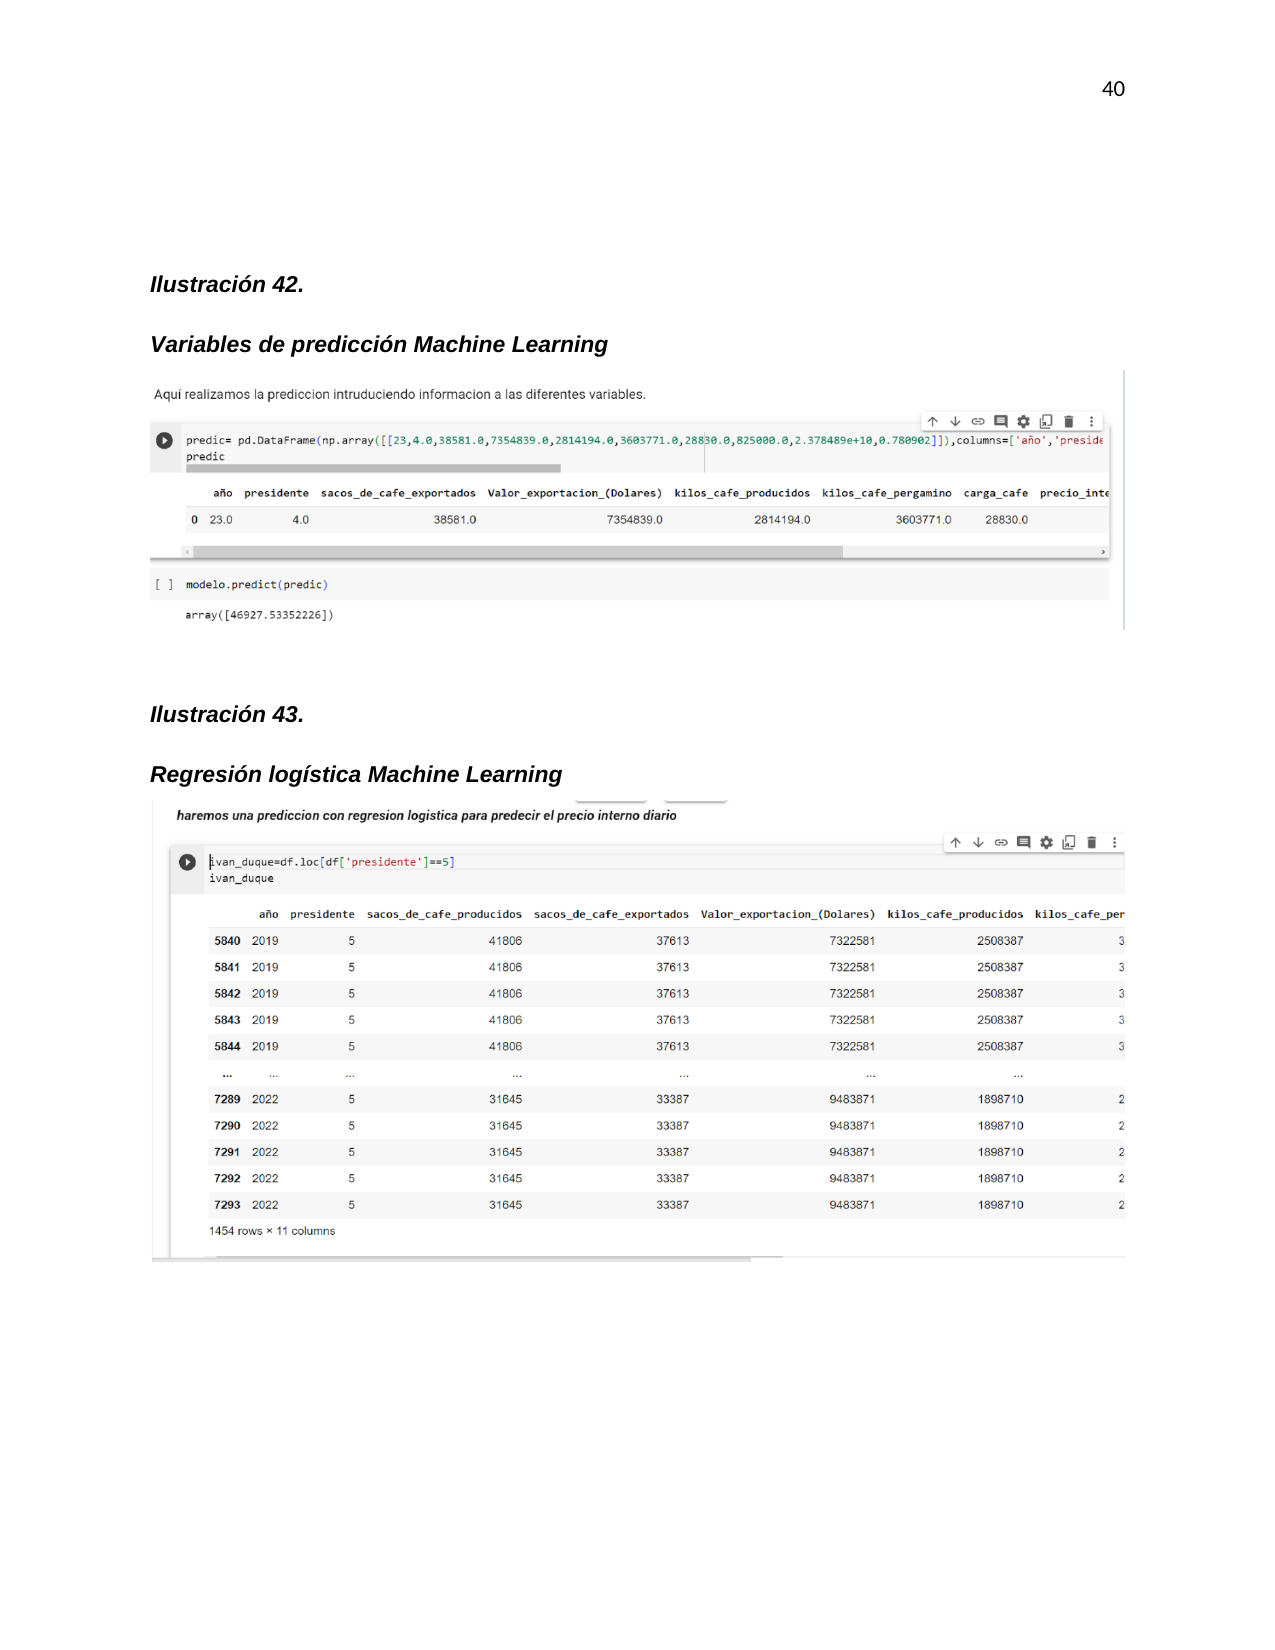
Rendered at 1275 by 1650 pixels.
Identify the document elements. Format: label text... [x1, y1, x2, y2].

text Variables de predicción Machine Learning [150, 331, 1125, 357]
text Ilustración 42. [150, 271, 1125, 297]
text Regresión logística Machine Learning [150, 761, 1125, 787]
text Ilustración 43. [150, 701, 1125, 727]
picture [150, 370, 1125, 630]
picture [150, 800, 1125, 1262]
